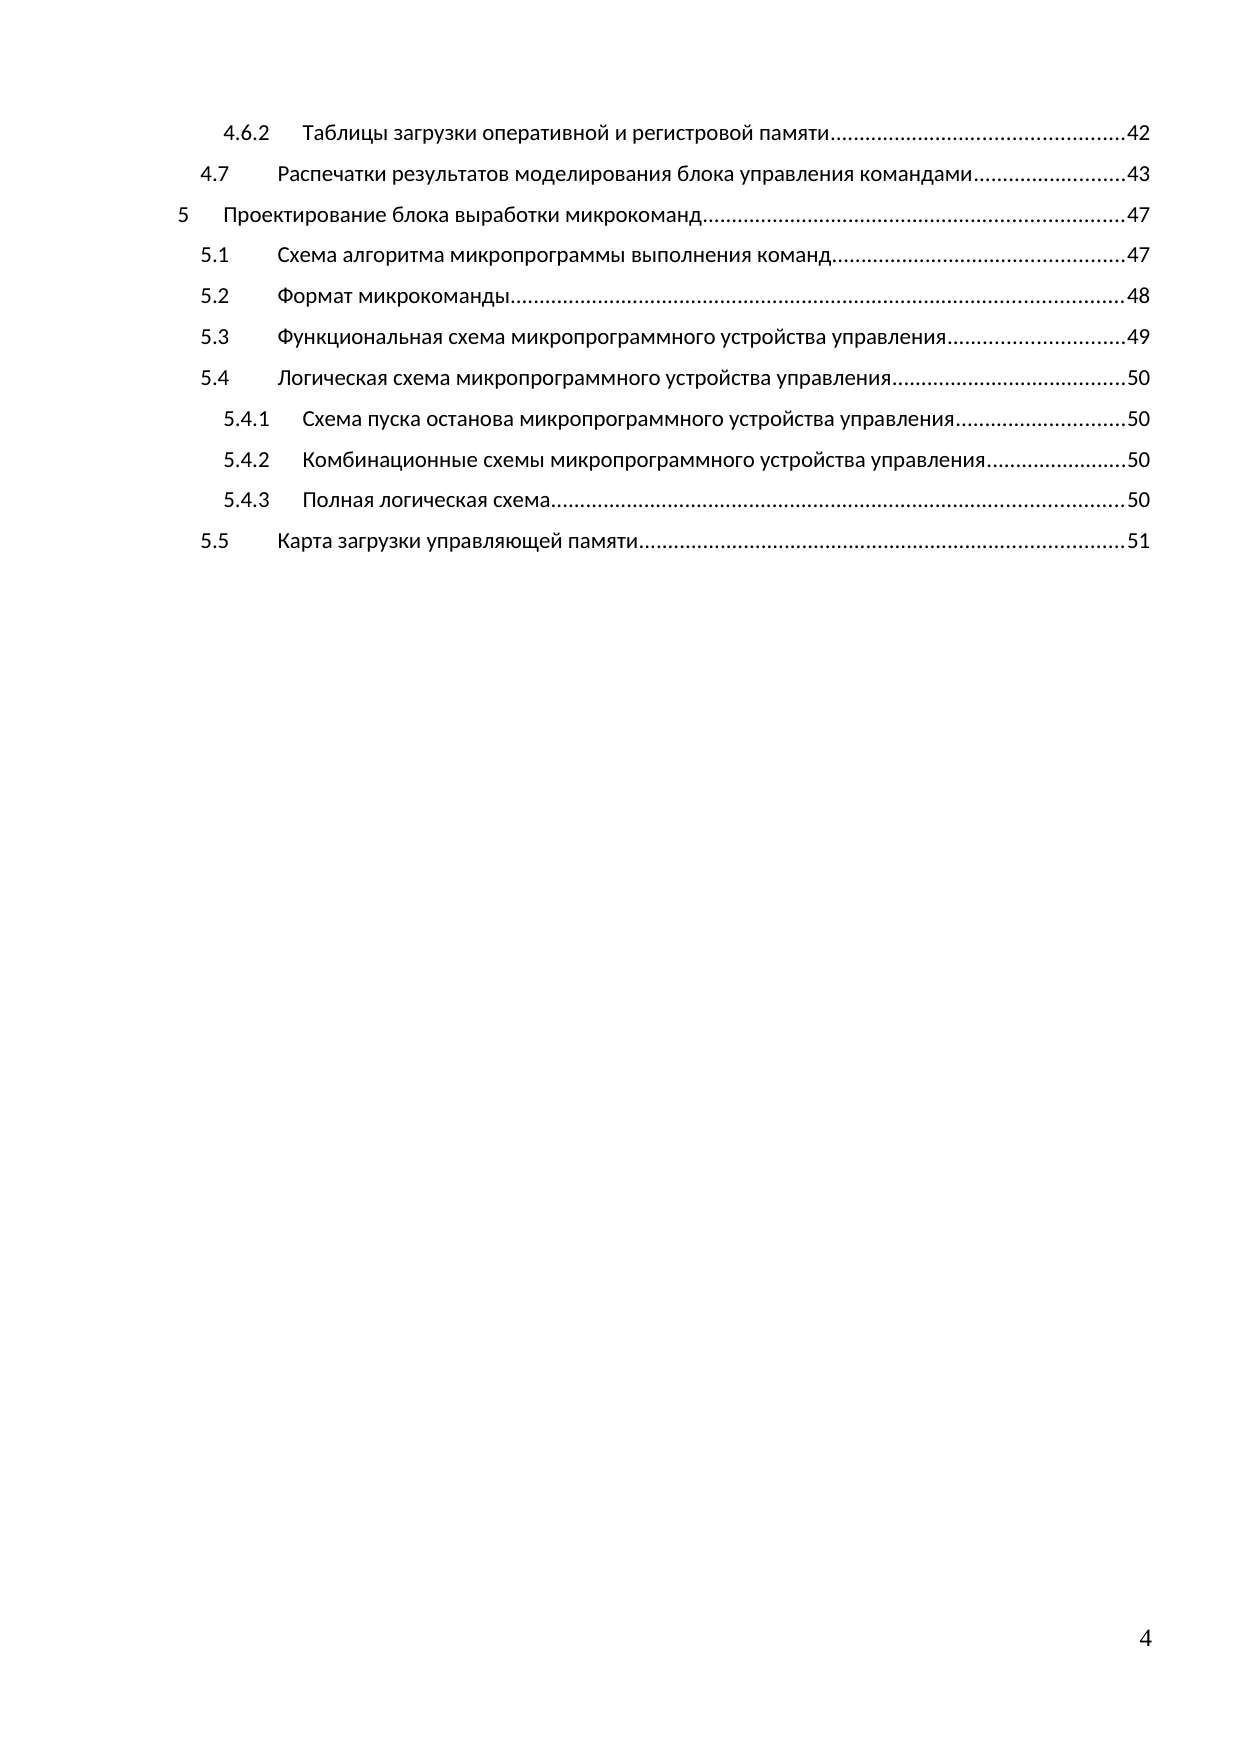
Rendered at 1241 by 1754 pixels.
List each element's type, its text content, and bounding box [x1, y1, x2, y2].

text 5.2 Формат микрокоманды 48 [200, 281, 1152, 309]
text 5.1 Схема алгоритма микропрограммы выполнения команд 47 [200, 241, 1152, 269]
text 5.4.3 Полная логическая схема 50 [223, 486, 1152, 514]
text 4.6.2 Таблицы загрузки оперативной и регистровой памяти 42 [223, 118, 1152, 146]
text 5.3 Функциональная схема микропрограммного устройства управления 49 [200, 322, 1152, 350]
text 5.4.1 Схема пуска останова микропрограммного устройства управления 50 [223, 404, 1152, 432]
text 5 Проектирование блока выработки микрокоманд 47 [177, 200, 1152, 228]
text 5.4.2 Комбинационные схемы микропрограммного устройства управления 50 [223, 445, 1152, 473]
text 4.7 Распечатки результатов моделирования блока управления командами 43 [200, 159, 1152, 187]
text 5.4 Логическая схема микропрограммного устройства управления 50 [200, 363, 1152, 391]
text 5.5 Карта загрузки управляющей памяти 51 [200, 526, 1152, 554]
